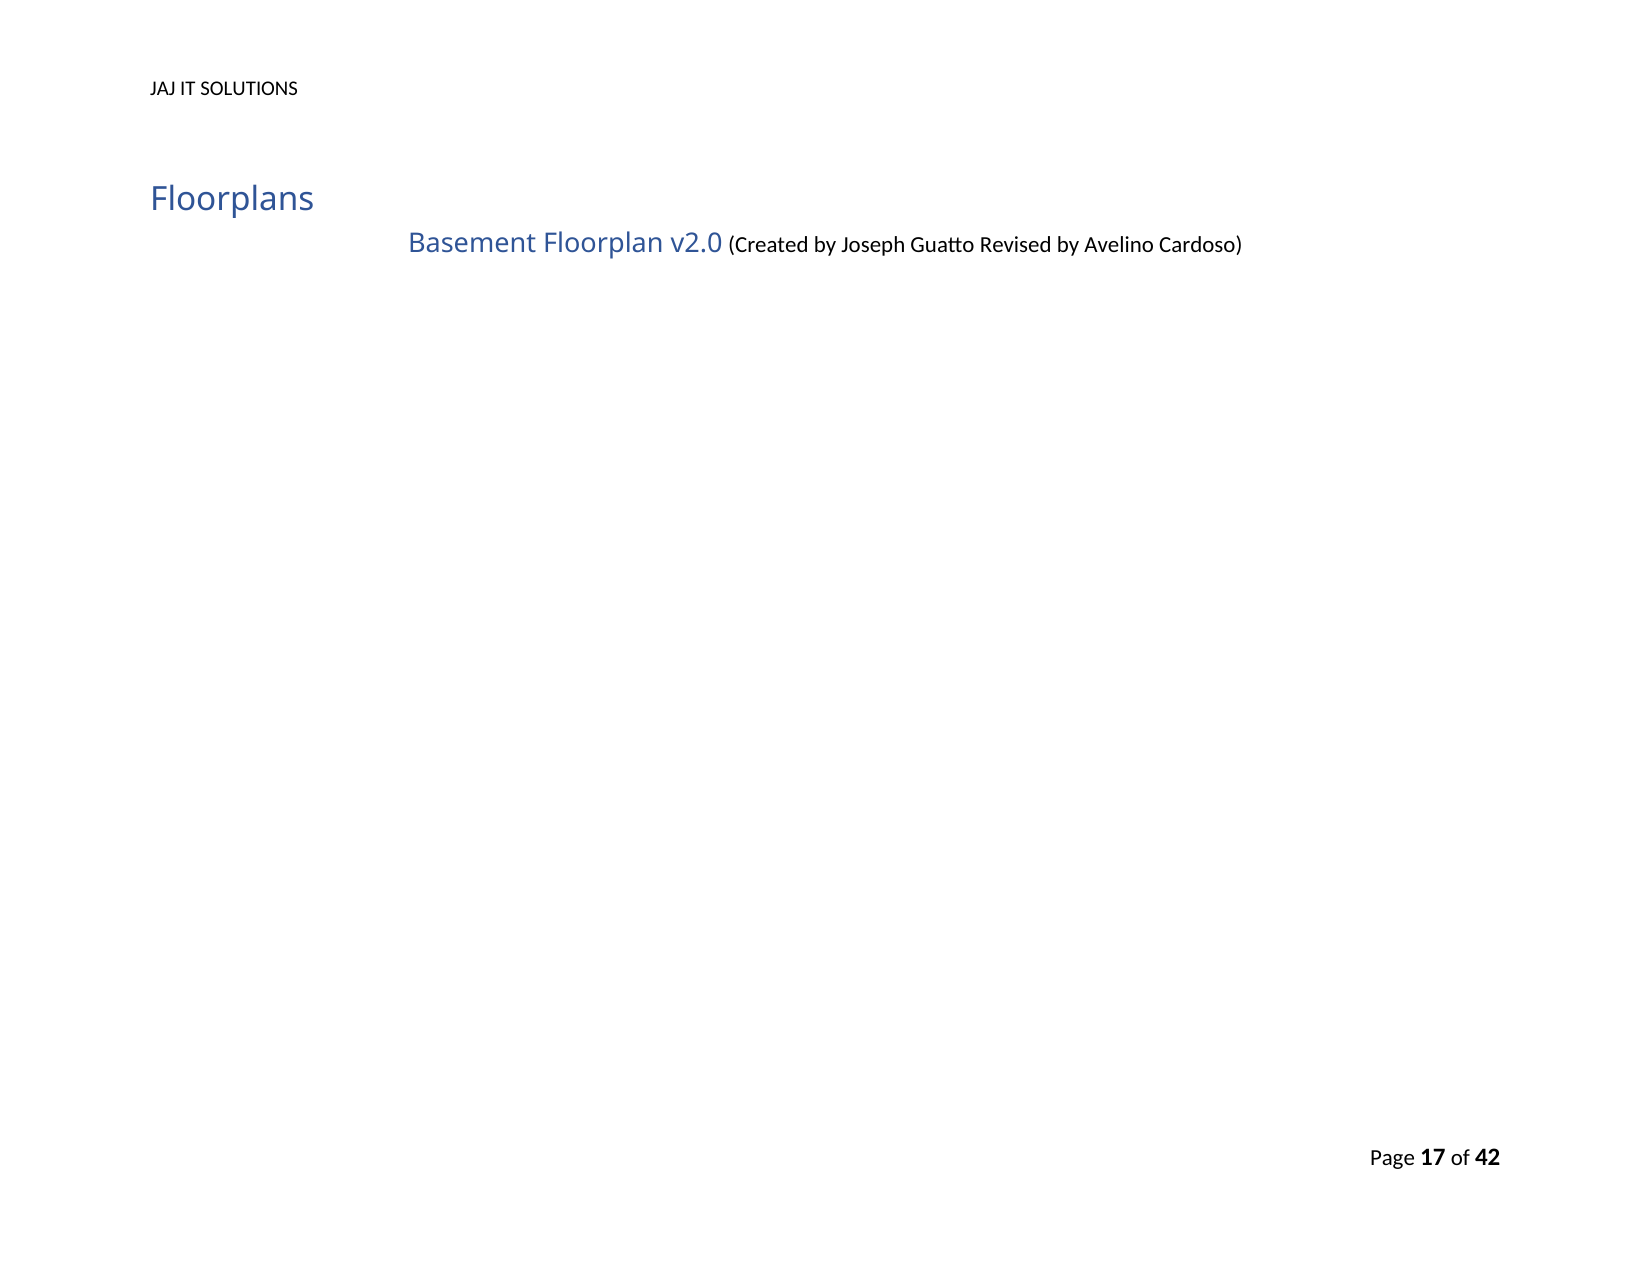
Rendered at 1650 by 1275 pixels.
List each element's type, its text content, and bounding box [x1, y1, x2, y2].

subtitle Floorplans [150, 175, 1500, 220]
text Basement Floorplan v2.0 (Created by Joseph Guatto Revised by Avelino Cardoso) [150, 224, 1500, 261]
